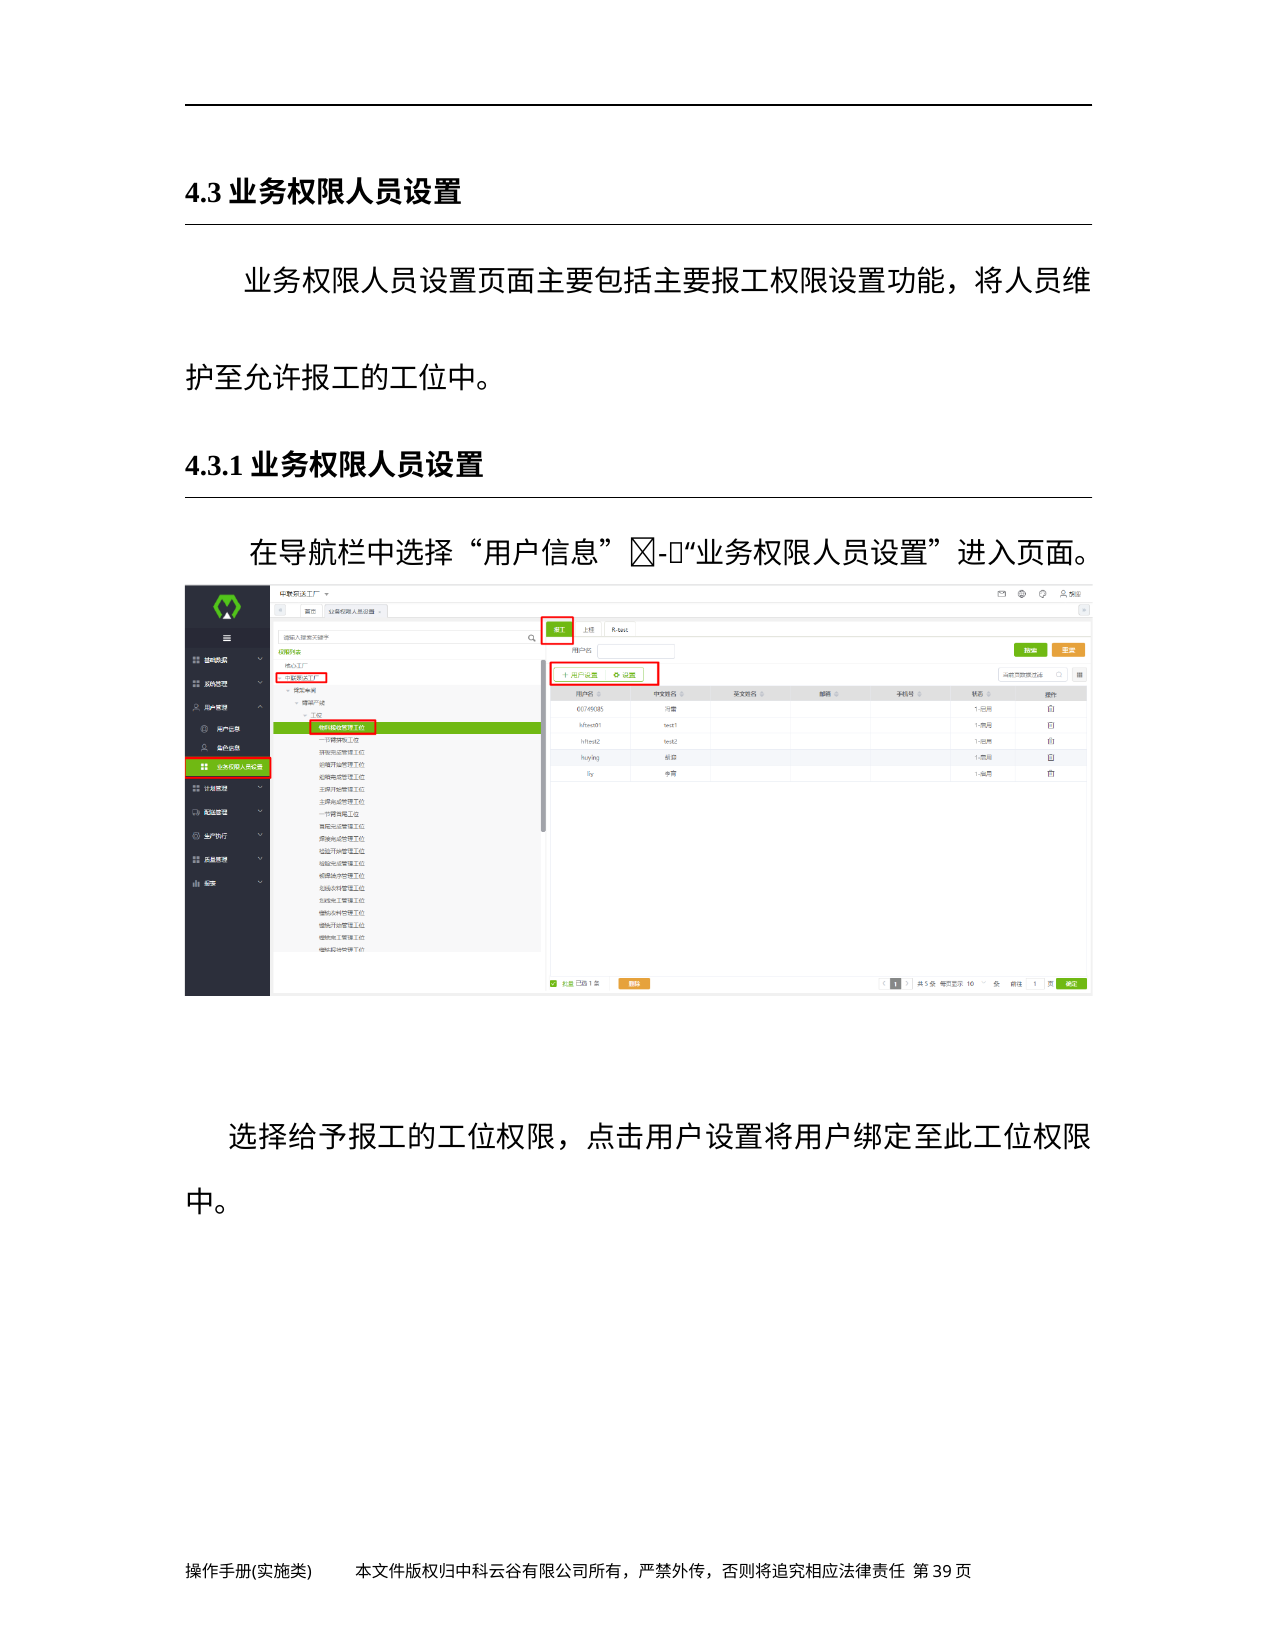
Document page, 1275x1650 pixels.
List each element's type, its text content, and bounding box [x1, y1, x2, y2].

picture [184, 583, 1093, 996]
text 选择给予报工的工位权限，点击用户设置将用户绑定至此工位权限中。 [185, 1102, 1092, 1232]
text 业务权限人员设置 [185, 430, 1092, 497]
text 业务权限人员设置页面主要包括主要报工权限设置功能，将人员维护至允许报工的工位中。 [185, 246, 1092, 408]
text 业务权限人员设置 [185, 157, 1092, 224]
text 在导航栏中选择“用户信息”-“业务权限人员设置”进入页面。 [229, 518, 1092, 583]
